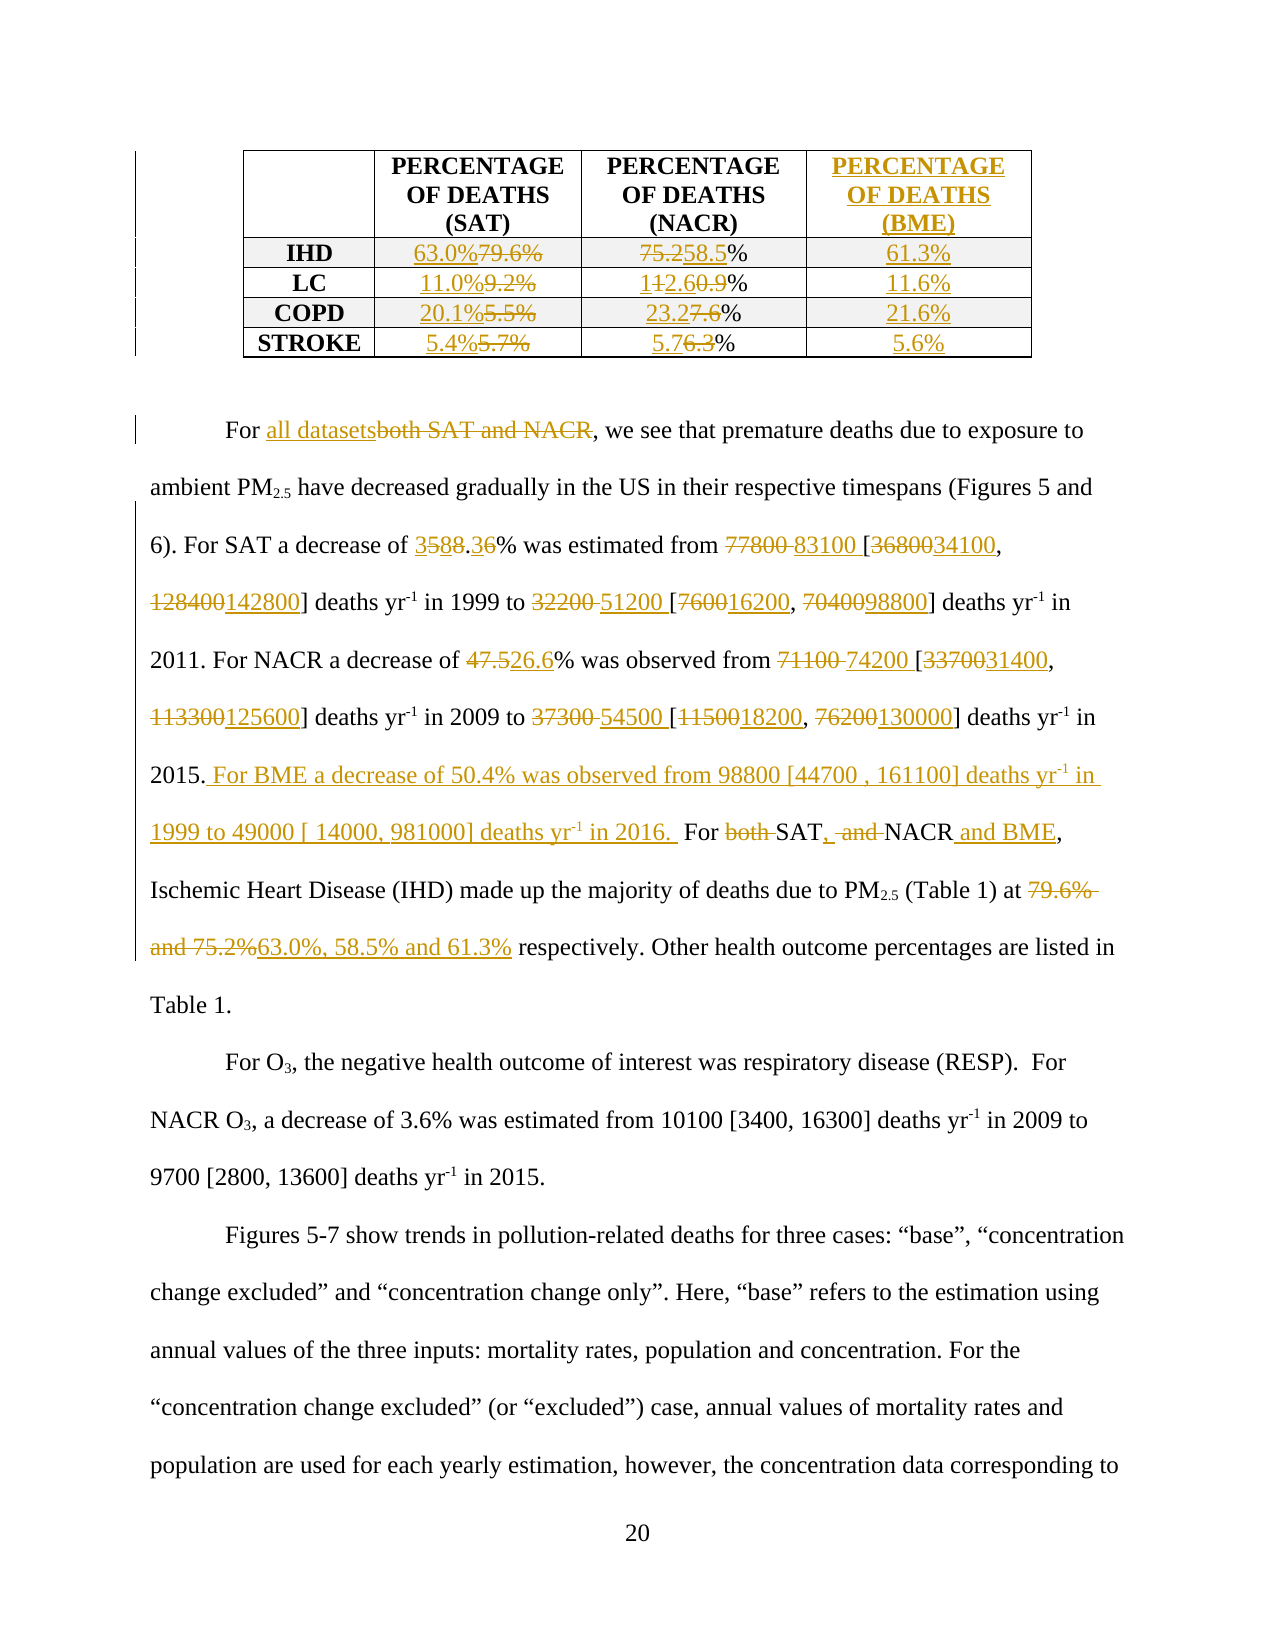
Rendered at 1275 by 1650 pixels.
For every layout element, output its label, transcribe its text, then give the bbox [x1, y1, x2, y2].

table_cell [375, 268, 581, 297]
table_cell [375, 298, 581, 327]
table_header [244, 151, 374, 237]
table_header Percentage of Deaths (SAT) [375, 151, 581, 237]
table_cell [375, 328, 581, 356]
table_cell IHD [244, 238, 374, 267]
table_cell % [582, 328, 806, 356]
table_header Percentage of Deaths (NACR) [582, 151, 806, 237]
table_cell [375, 238, 581, 267]
table_cell % [582, 268, 806, 297]
table_header [807, 151, 1031, 237]
text For , we see that premature deaths due to exposure to ambient PM2.5 have decreased gradually in the US in their respective timespans (Figures 5 and 6). For SAT a decrease of .% was estimated from [, ] deaths yr-1 in 1999 to [, ] deaths yr-1 in 2011. For NACR a decrease of % was observed from [, ] deaths yr-1 in 2009 to [, ] deaths yr-1 in 2015. For SATNACR, Ischemic Heart Disease (IHD) made up the majority of deaths due to PM2.5 (Table 1) at respectively. Other health outcome percentages are listed in Table 1. [150, 415, 1125, 1019]
table_cell [807, 268, 1031, 297]
table_cell LC [244, 268, 374, 297]
table_cell % [582, 298, 806, 327]
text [150, 1220, 1125, 1479]
table_cell COPD [244, 298, 374, 327]
text For O3, the negative health outcome of interest was respiratory disease (RESP). For NACR O3, a decrease of 3.6% was estimated from 10100 [3400, 16300] deaths yr-1 in 2009 to 9700 [2800, 13600] deaths yr-1 in 2015. [150, 1047, 1125, 1191]
table_cell [807, 238, 1031, 267]
table_cell [807, 298, 1031, 327]
table_cell % [582, 238, 806, 267]
table_cell [807, 328, 1031, 356]
table_cell STROKE [244, 328, 374, 356]
